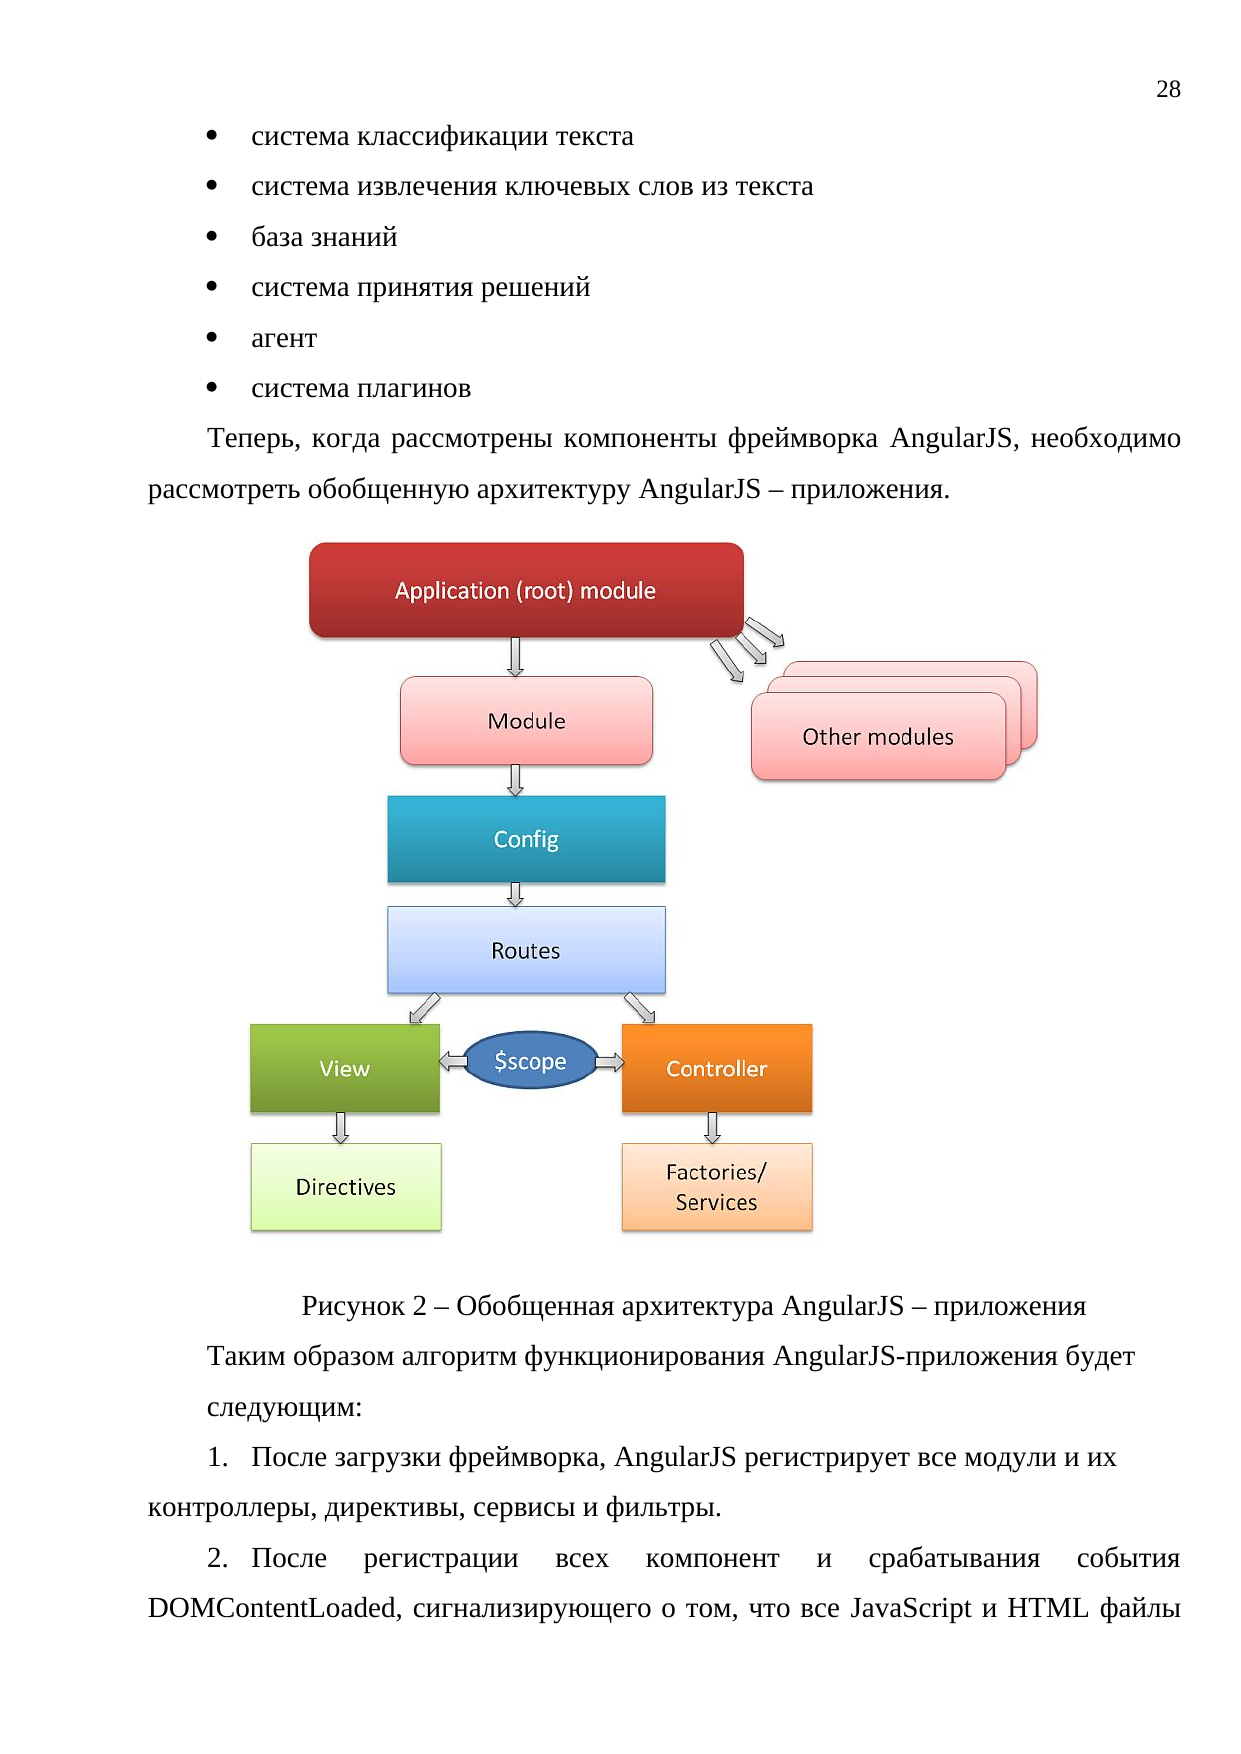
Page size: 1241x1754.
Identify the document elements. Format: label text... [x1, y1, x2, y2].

list система плагинов [148, 370, 1181, 404]
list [148, 1540, 1181, 1623]
list Рисунок 2 – Обобщенная архитектура AngularJS – приложения [207, 1288, 1181, 1322]
list После загрузки фреймворка, AngularJS регистрирует все модули и их контроллеры, директивы, сервисы и фильтры. [148, 1439, 1181, 1523]
list база знаний [148, 219, 1181, 253]
picture [162, 521, 1167, 1274]
list Теперь, когда рассмотрены компоненты фреймворка AngularJS, необходимо рассмотреть обобщенную архитектуру AngularJS – приложения. [148, 421, 1181, 504]
list система классификации текста [148, 118, 1181, 152]
list система принятия решений [148, 269, 1181, 303]
list агент [148, 320, 1181, 353]
list Таким образом алгоритм функционирования AngularJS-приложения будет следующим: [207, 1338, 1181, 1422]
list система извлечения ключевых слов из текста [148, 168, 1181, 202]
